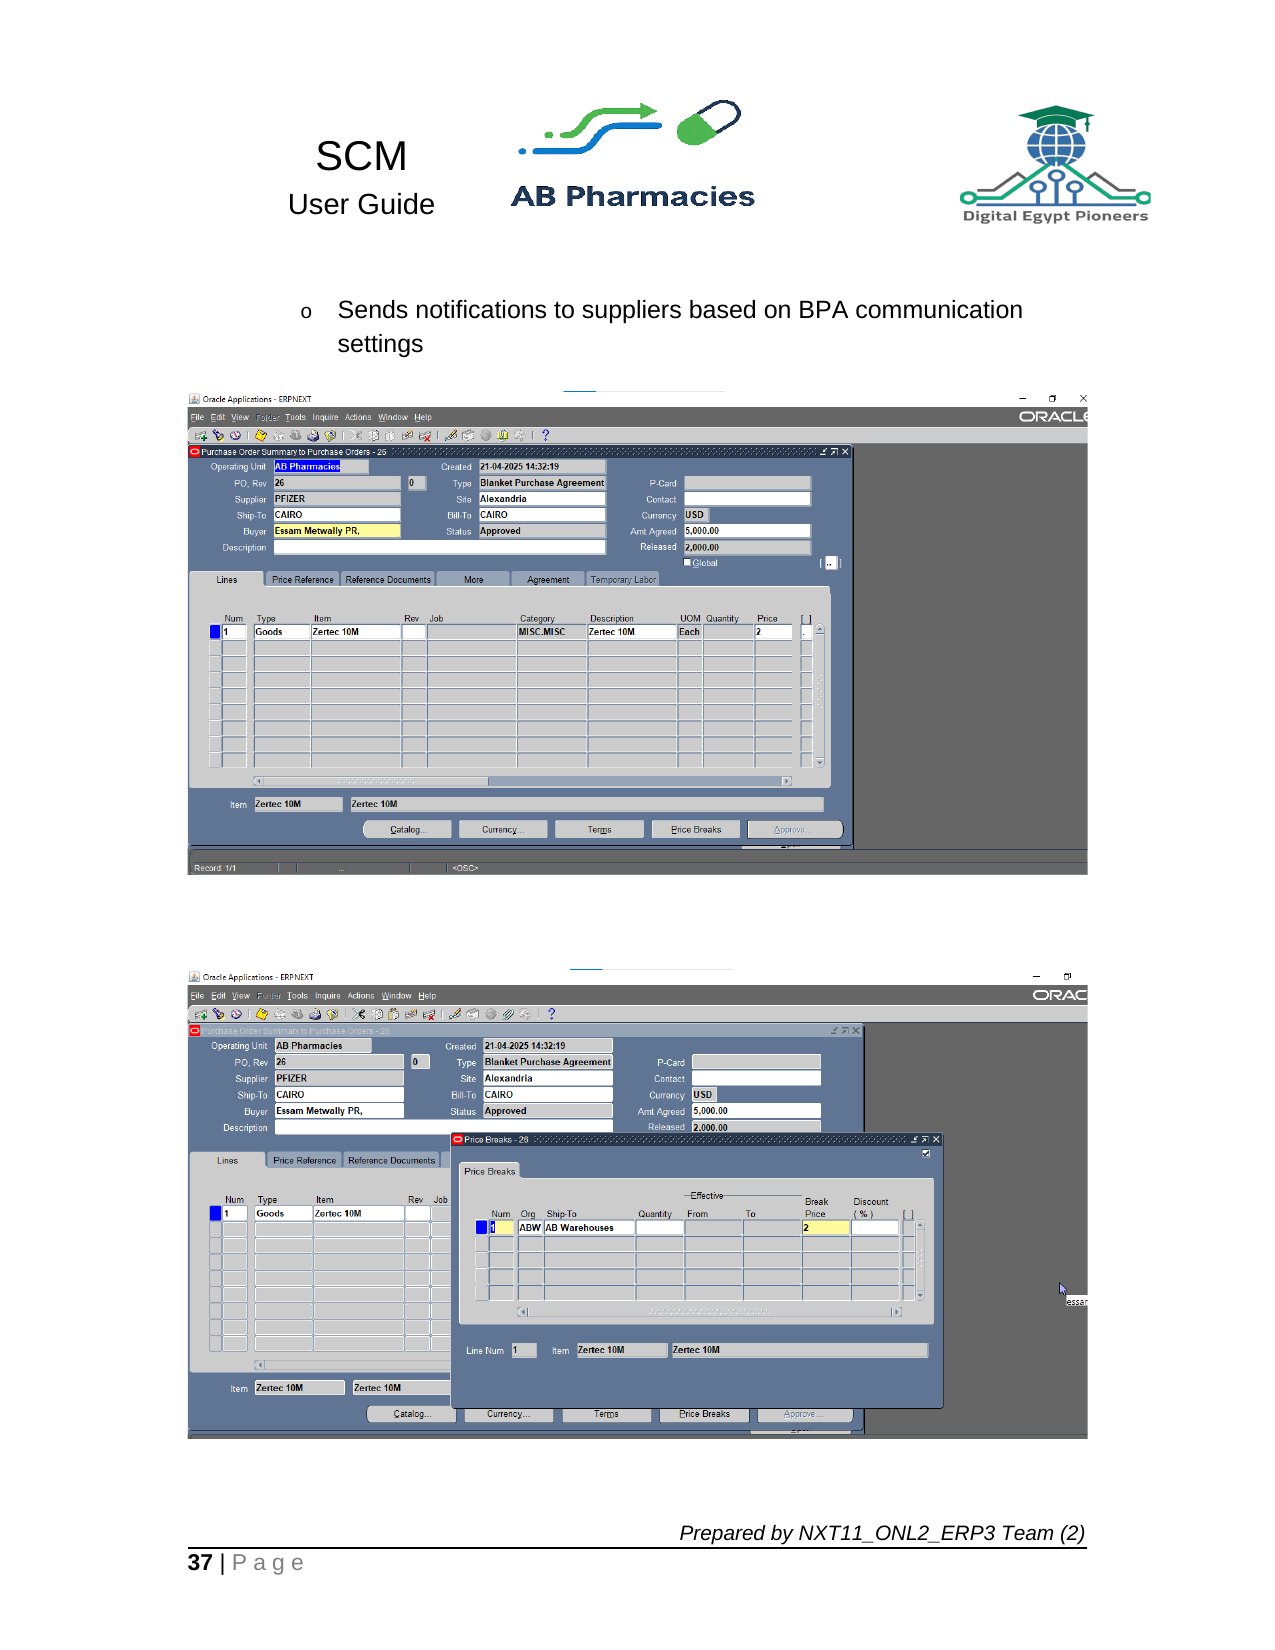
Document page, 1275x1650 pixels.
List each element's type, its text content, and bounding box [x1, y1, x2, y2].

picture [187, 969, 1088, 1439]
picture [960, 102, 1151, 225]
picture [498, 75, 777, 235]
list Sends notifications to suppliers based on BPA communication settings [300, 295, 1087, 358]
picture [187, 391, 1088, 875]
